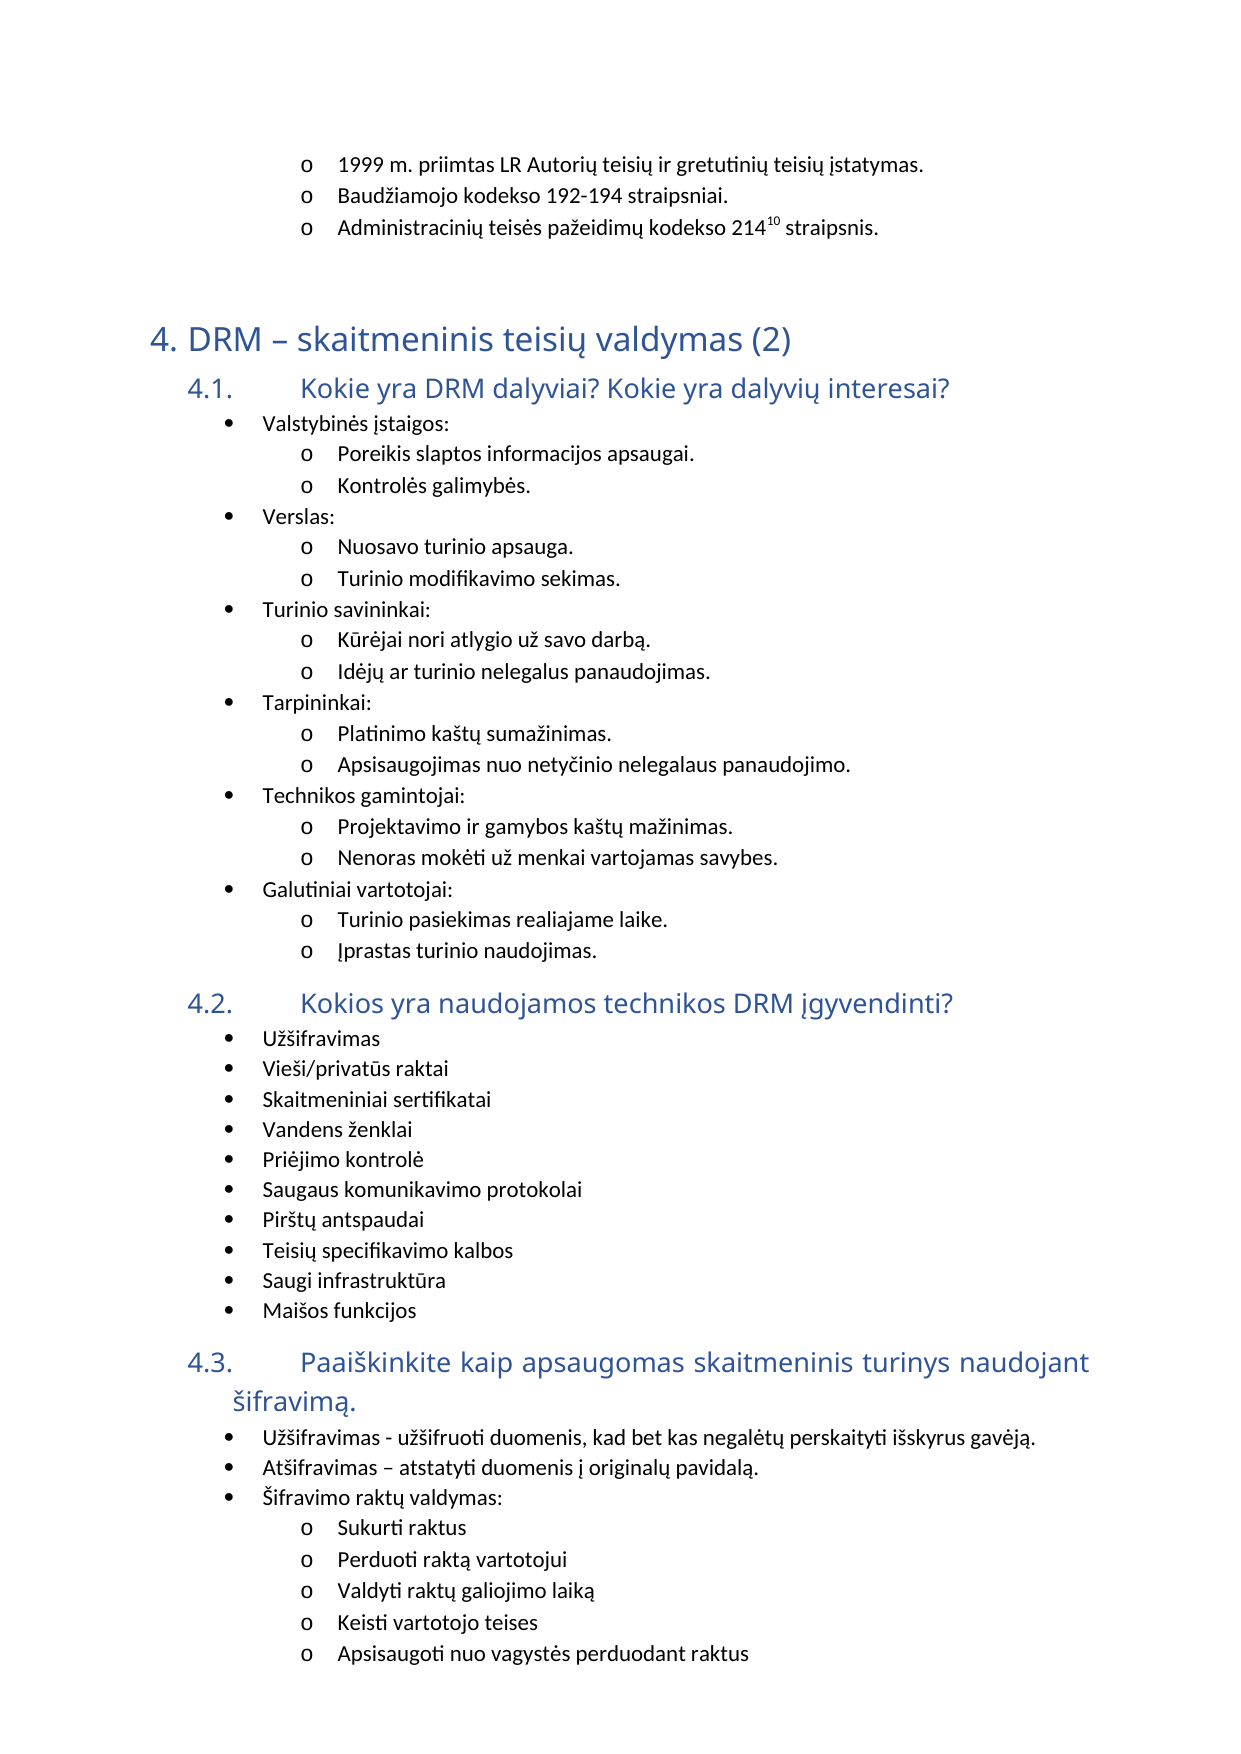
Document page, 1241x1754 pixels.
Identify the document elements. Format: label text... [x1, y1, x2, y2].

list Priėjimo kontrolė [225, 1145, 1090, 1173]
list Įprastas turinio naudojimas. [300, 936, 1090, 966]
list Poreikis slaptos informacijos apsaugai. [300, 439, 1090, 468]
subtitle Kokios yra naudojamos technikos DRM įgyvendinti? [187, 984, 1090, 1021]
list Pirštų antspaudai [225, 1206, 1090, 1234]
list 1999 m. priimtas LR Autorių teisių ir gretutinių teisių įstatymas. [300, 150, 1090, 179]
list Skaitmeniniai sertifikatai [225, 1085, 1090, 1113]
list Užšifravimas - užšifruoti duomenis, kad bet kas negalėtų perskaityti išskyrus gavėją. [225, 1423, 1090, 1451]
list Saugi infrastruktūra [225, 1266, 1090, 1294]
list Nenoras mokėti už menkai vartojamas savybes. [300, 843, 1090, 872]
list Perduoti raktą vartotojui [300, 1545, 1090, 1574]
subtitle Kokie yra DRM dalyviai? Kokie yra dalyvių interesai? [187, 369, 1090, 406]
list Šifravimo raktų valdymas: [225, 1483, 1090, 1511]
list Vieši/privatūs raktai [225, 1054, 1090, 1083]
subtitle DRM – skaitmeninis teisių valdymas (2) [150, 316, 1090, 362]
list Saugaus komunikavimo protokolai [225, 1175, 1090, 1203]
list Baudžiamojo kodekso 192-194 straipsniai. [300, 181, 1090, 211]
list Turinio savininkai: [225, 595, 1090, 623]
list Turinio pasiekimas realiajame laike. [300, 905, 1090, 934]
list Keisti vartotojo teises [300, 1608, 1090, 1637]
list Valdyti raktų galiojimo laiką [300, 1576, 1090, 1605]
list Turinio modifikavimo sekimas. [300, 564, 1090, 593]
list Valstybinės įstaigos: [225, 409, 1090, 437]
list Verslas: [225, 502, 1090, 530]
list Idėjų ar turinio nelegalus panaudojimas. [300, 657, 1090, 686]
list Kontrolės galimybės. [300, 471, 1090, 500]
list Apsisaugoti nuo vagystės perduodant raktus [300, 1639, 1090, 1668]
list Platinimo kaštų sumažinimas. [300, 719, 1090, 748]
list Galutiniai vartotojai: [225, 875, 1090, 903]
list Technikos gamintojai: [225, 782, 1090, 810]
list Teisių specifikavimo kalbos [225, 1236, 1090, 1264]
list Maišos funkcijos [225, 1296, 1090, 1324]
list Projektavimo ir gamybos kaštų mažinimas. [300, 812, 1090, 841]
list Apsisaugojimas nuo netyčinio nelegalaus panaudojimo. [300, 750, 1090, 779]
list Kūrėjai nori atlygio už savo darbą. [300, 626, 1090, 655]
list Vandens ženklai [225, 1115, 1090, 1143]
list Nuosavo turinio apsauga. [300, 532, 1090, 562]
subtitle Paaiškinkite kaip apsaugomas skaitmeninis turinys naudojant šifravimą. [187, 1343, 1090, 1420]
list Užšifravimas [225, 1024, 1090, 1052]
list Sukurti raktus [300, 1513, 1090, 1542]
list Administracinių teisės pažeidimų kodekso 21410 straipsnis. [300, 213, 1090, 242]
list Tarpininkai: [225, 688, 1090, 717]
list Atšifravimas – atstatyti duomenis į originalų pavidalą. [225, 1453, 1090, 1481]
